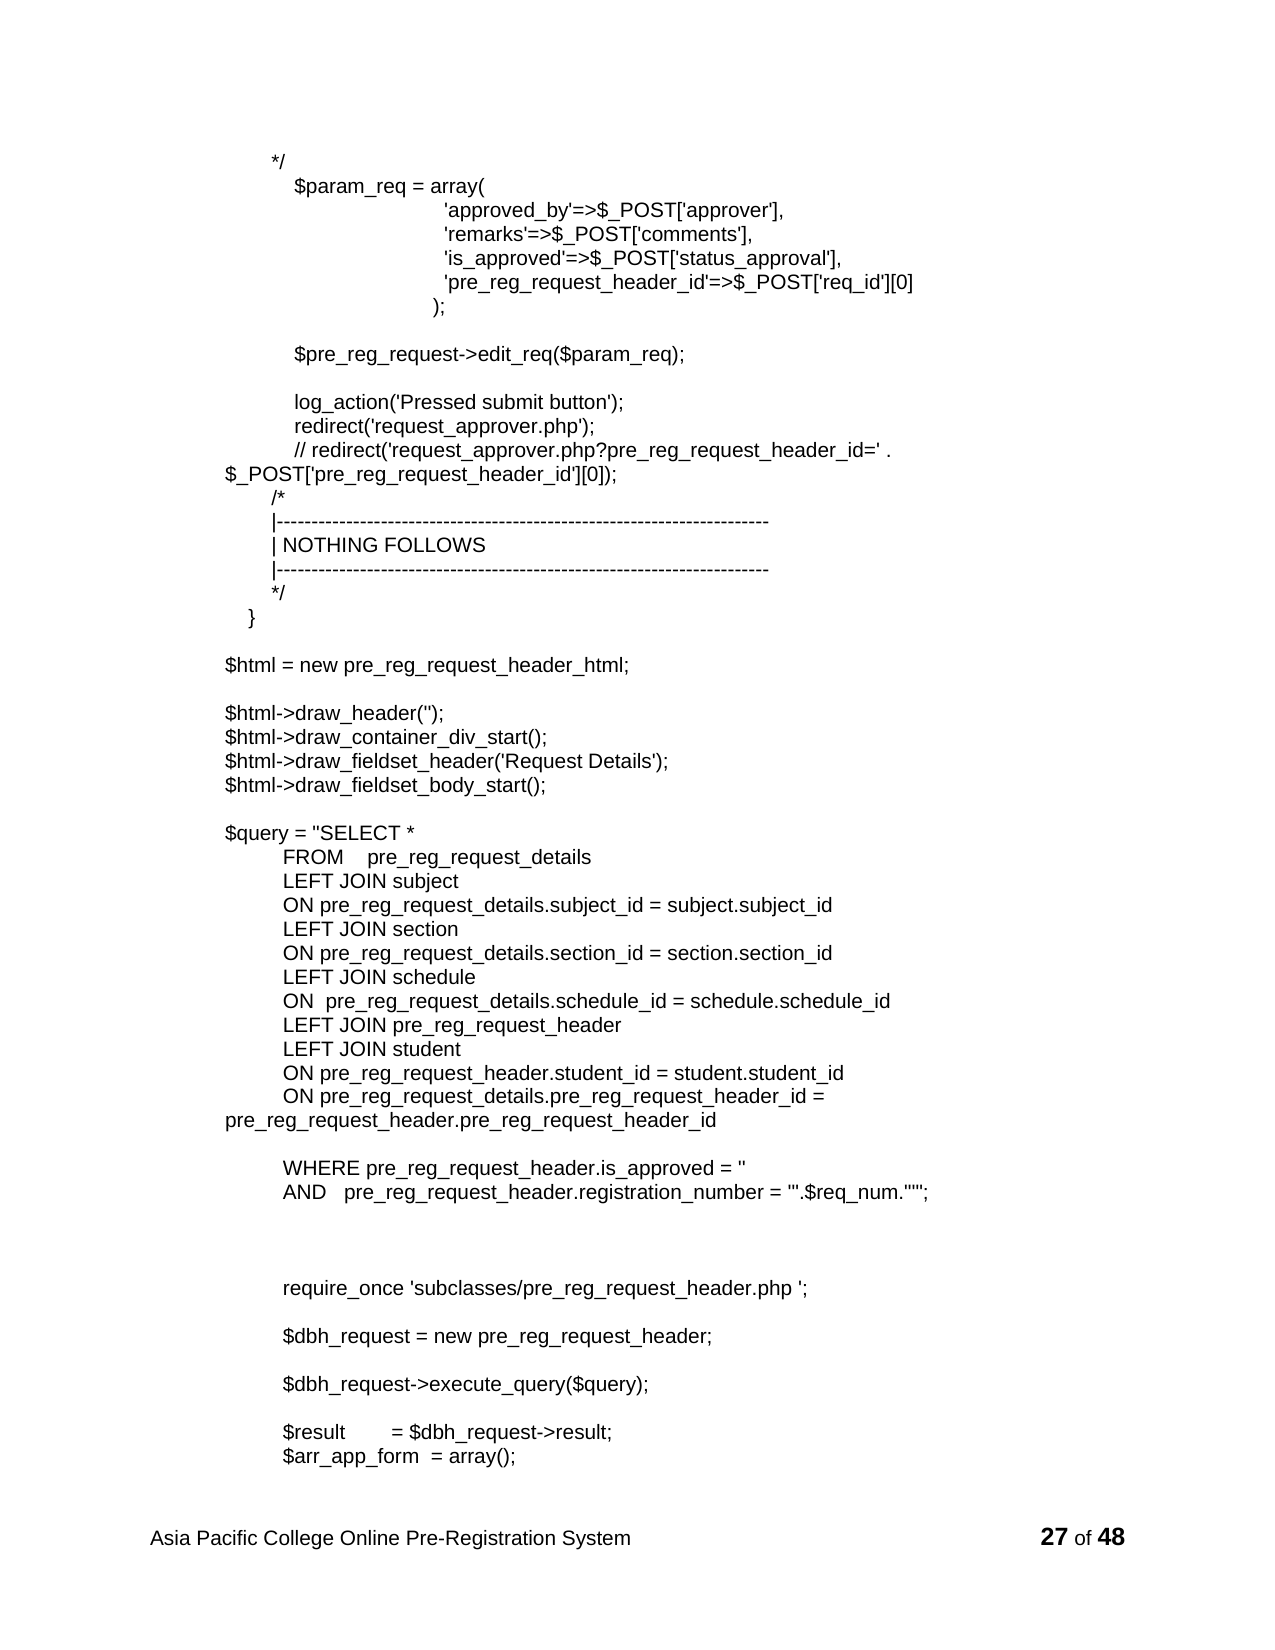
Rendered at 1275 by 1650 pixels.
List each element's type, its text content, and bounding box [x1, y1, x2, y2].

list ON pre_reg_request_details.schedule_id = schedule.schedule_id [225, 988, 1125, 1012]
list $html->draw_fieldset_body_start(); [225, 773, 1125, 797]
list */ [225, 150, 1125, 174]
list LEFT JOIN subject [225, 869, 1125, 893]
list */ [225, 581, 1125, 605]
list $query = "SELECT * [225, 821, 1125, 845]
list ON pre_reg_request_header.student_id = student.student_id [225, 1060, 1125, 1084]
list AND pre_reg_request_header.registration_number = '".$req_num."'"; [225, 1180, 1125, 1204]
list FROM pre_reg_request_details [225, 845, 1125, 869]
list 'approved_by'=>$_POST['approver'], [225, 198, 1125, 222]
list $arr_app_form = array(); [225, 1444, 1125, 1468]
list LEFT JOIN section [225, 917, 1125, 941]
list WHERE pre_reg_request_header.is_approved = '' [225, 1156, 1125, 1180]
list $html = new pre_reg_request_header_html; [225, 653, 1125, 677]
list LEFT JOIN student [225, 1036, 1125, 1060]
list ON pre_reg_request_details.subject_id = subject.subject_id [225, 893, 1125, 917]
list ); [225, 294, 1125, 318]
list 'is_approved'=>$_POST['status_approval'], [225, 246, 1125, 270]
list $param_req = array( [225, 174, 1125, 198]
list $result = $dbh_request->result; [225, 1420, 1125, 1444]
list log_action('Pressed submit button'); [225, 389, 1125, 413]
list /* [225, 485, 1125, 509]
list LEFT JOIN schedule [225, 964, 1125, 988]
list LEFT JOIN pre_reg_request_header [225, 1012, 1125, 1036]
list | NOTHING FOLLOWS [225, 533, 1125, 557]
list $html->draw_container_div_start(); [225, 725, 1125, 749]
list $pre_reg_request->edit_req($param_req); [225, 342, 1125, 366]
list $html->draw_header(''); [225, 701, 1125, 725]
list |----------------------------------------------------------------------- [225, 509, 1125, 533]
list $dbh_request->execute_query($query); [225, 1372, 1125, 1396]
list } [225, 605, 1125, 629]
list $dbh_request = new pre_reg_request_header; [225, 1324, 1125, 1348]
list ON pre_reg_request_details.section_id = section.section_id [225, 941, 1125, 964]
list 'pre_reg_request_header_id'=>$_POST['req_id'][0] [225, 270, 1125, 294]
list 'remarks'=>$_POST['comments'], [225, 222, 1125, 246]
list ON pre_reg_request_details.pre_reg_request_header_id = pre_reg_request_header.pre_reg_request_header_id [225, 1084, 1125, 1132]
list |----------------------------------------------------------------------- [225, 557, 1125, 581]
list require_once 'subclasses/pre_reg_request_header.php '; [225, 1276, 1125, 1300]
list $html->draw_fieldset_header('Request Details'); [225, 749, 1125, 773]
list redirect('request_approver.php'); [225, 413, 1125, 437]
list // redirect('request_approver.php?pre_reg_request_header_id=' . $_POST['pre_reg_request_header_id'][0]); [225, 437, 1125, 485]
